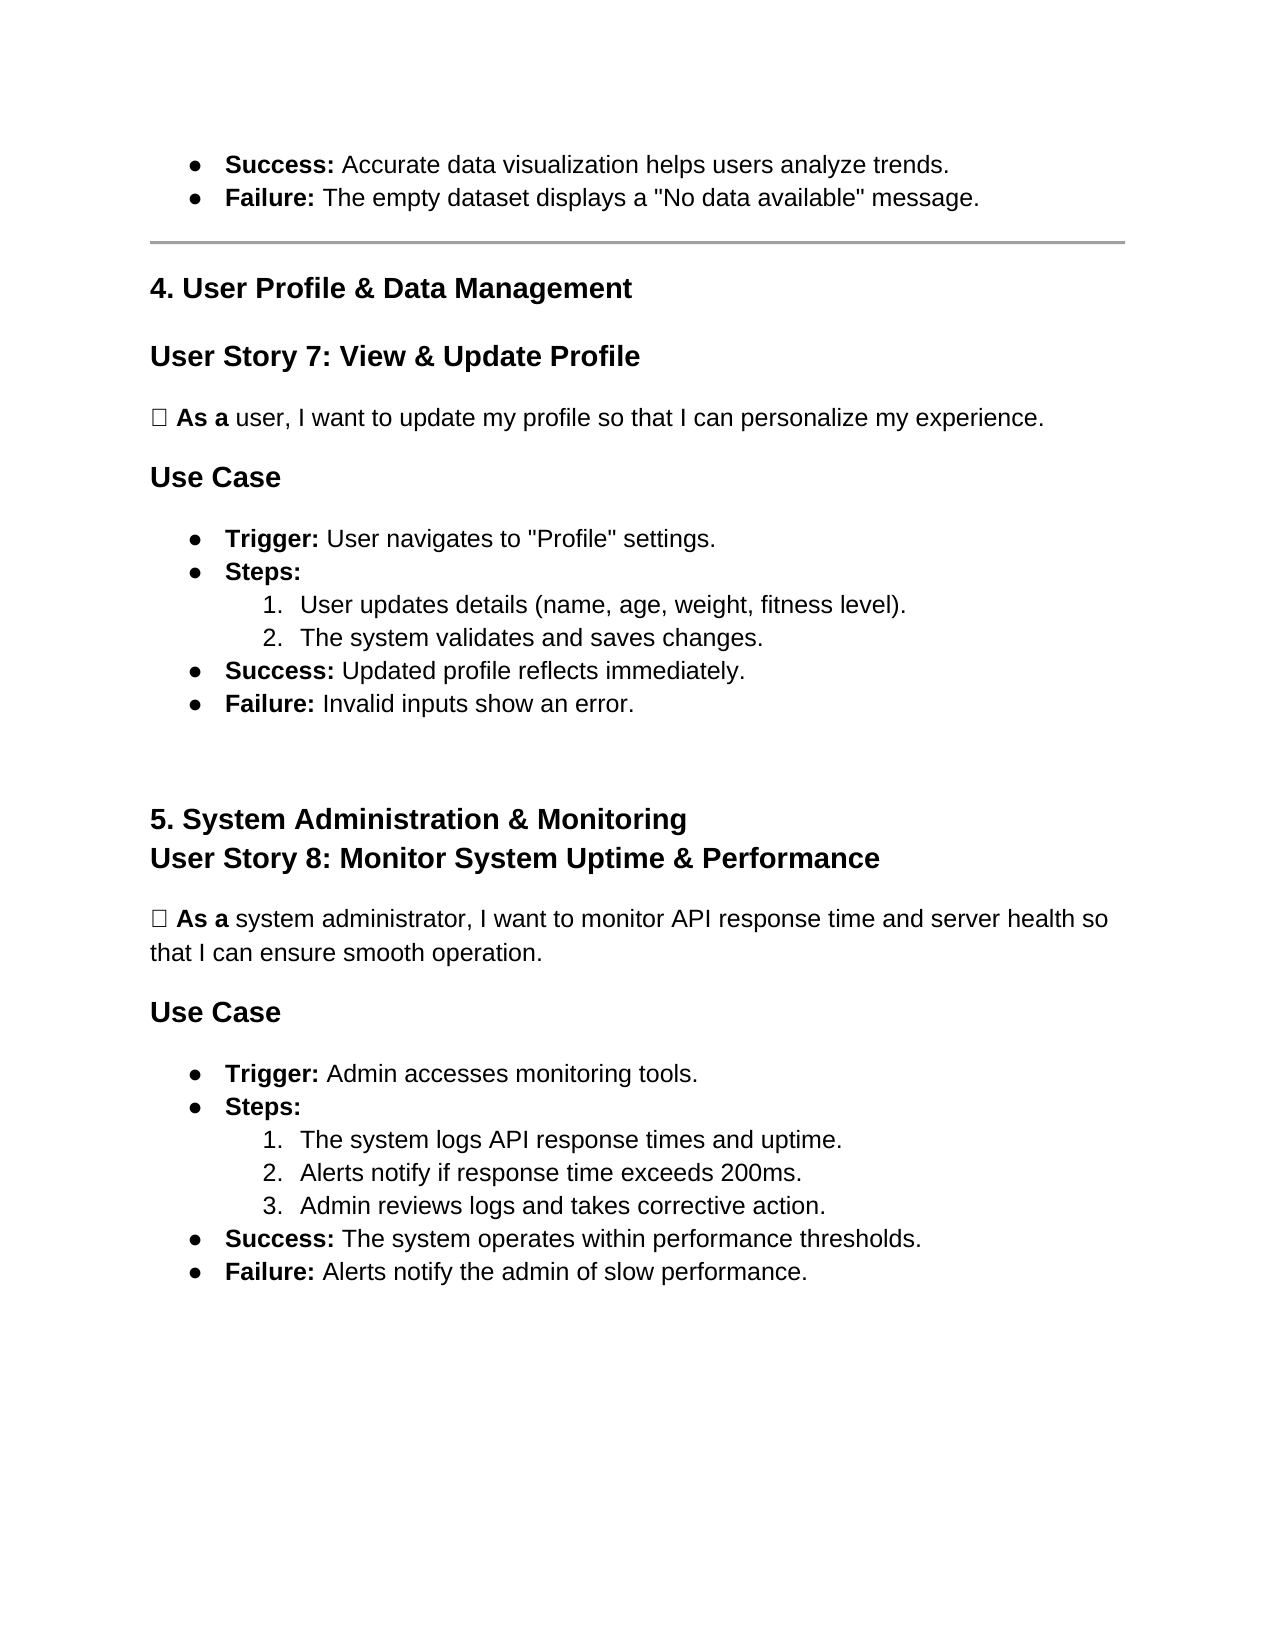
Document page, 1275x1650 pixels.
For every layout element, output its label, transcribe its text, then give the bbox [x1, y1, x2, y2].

text 5. System Administration & Monitoring [150, 802, 1125, 836]
list Trigger: User navigates to "Profile" settings. [187, 524, 1125, 553]
list Success: The system operates within performance thresholds. [187, 1224, 1125, 1253]
list Failure: The empty dataset displays a "No data available" message. [187, 183, 1125, 212]
text User Story 8: Monitor System Uptime & Performance [150, 841, 1125, 874]
list The system validates and saves changes. [262, 623, 1125, 652]
list Steps: [187, 557, 1125, 586]
text 4. User Profile & Data Management [150, 271, 1125, 305]
text Use Case [150, 461, 1125, 494]
list Trigger: Admin accesses monitoring tools. [187, 1059, 1125, 1088]
text Use Case [150, 996, 1125, 1029]
list Failure: Alerts notify the admin of slow performance. [187, 1257, 1125, 1286]
text User Story 7: View & Update Profile [150, 339, 1125, 372]
list Alerts notify if response time exceeds 200ms. [262, 1158, 1125, 1187]
list Admin reviews logs and takes corrective action. [262, 1191, 1125, 1220]
list Success: Updated profile reflects immediately. [187, 656, 1125, 685]
list User updates details (name, age, weight, fitness level). [262, 590, 1125, 619]
list The system logs API response times and uptime. [262, 1125, 1125, 1154]
text 📌 As a user, I want to update my profile so that I can personalize my experience. [150, 402, 1125, 431]
text 📌 As a system administrator, I want to monitor API response time and server health so that I can ensure smooth operation. [150, 904, 1125, 966]
list Success: Accurate data visualization helps users analyze trends. [187, 150, 1125, 179]
list Steps: [187, 1092, 1125, 1121]
list Failure: Invalid inputs show an error. [187, 689, 1125, 718]
